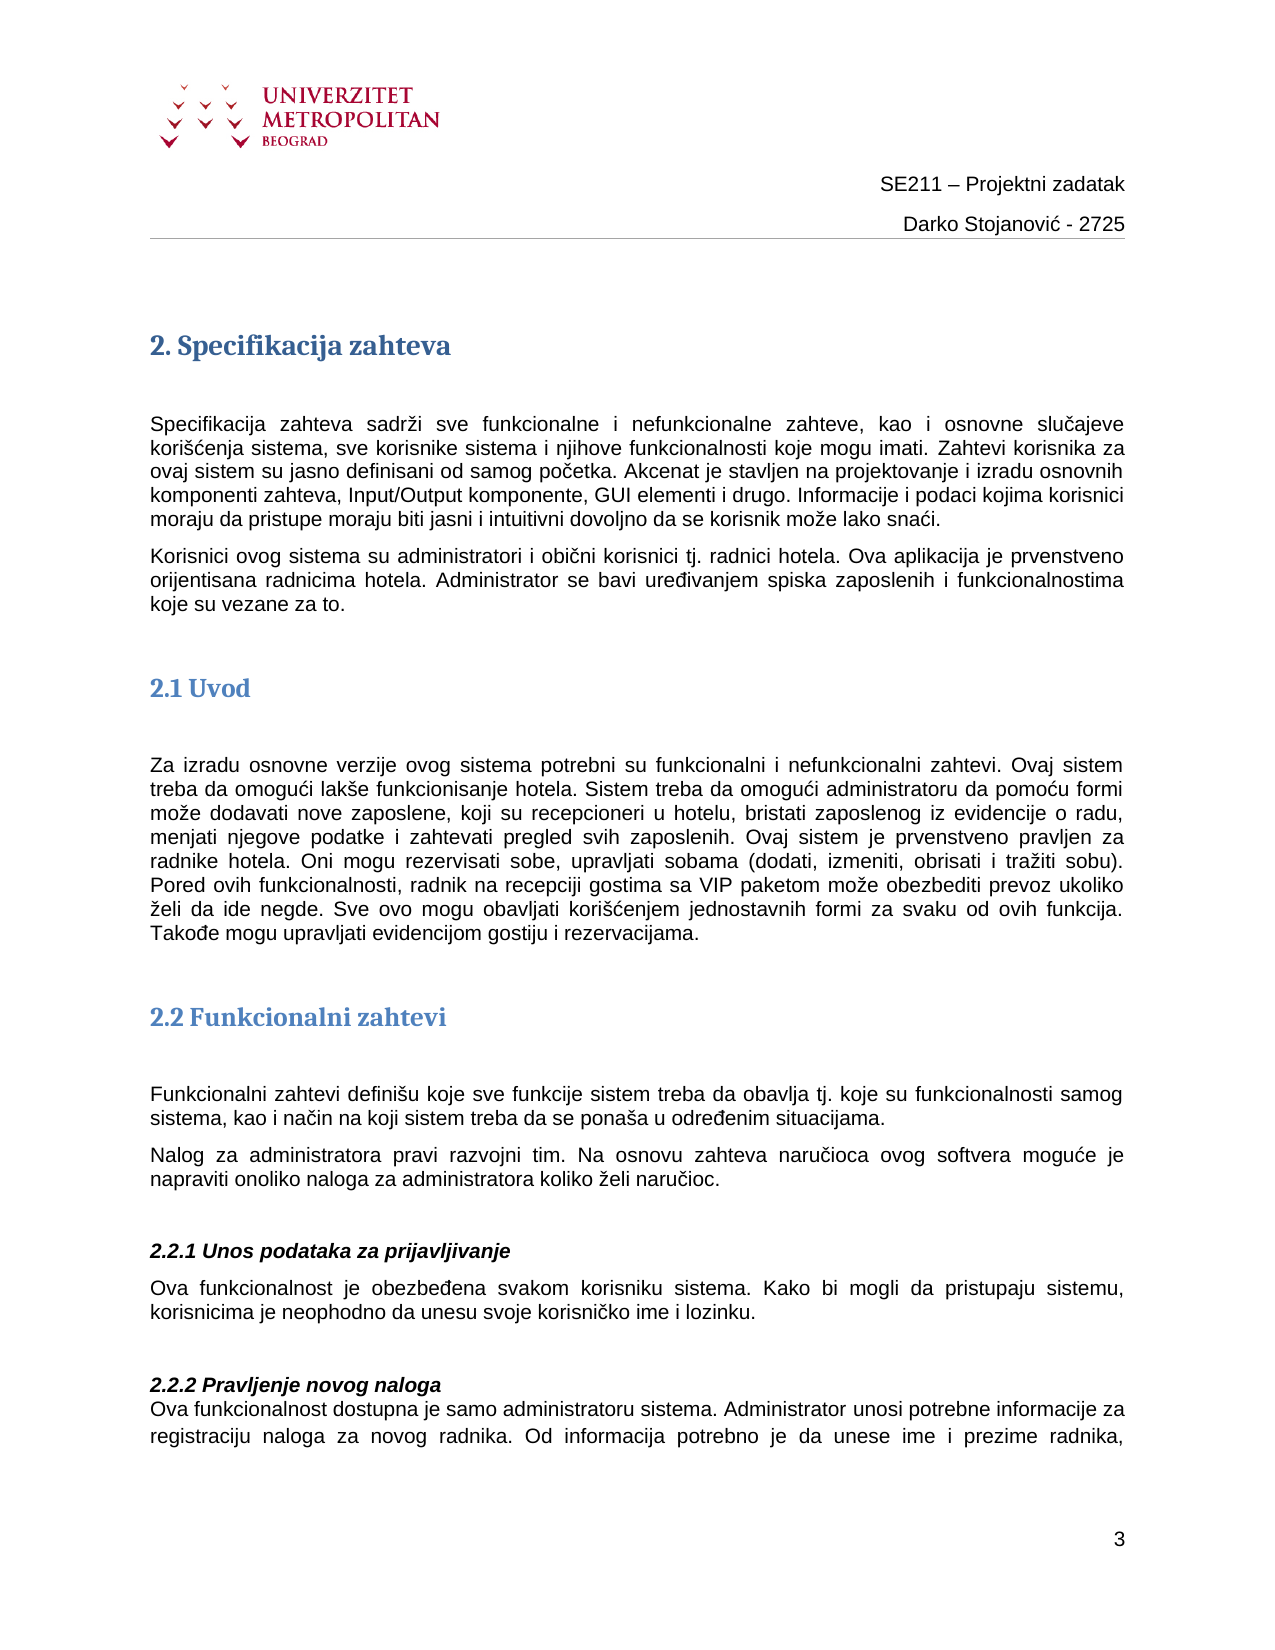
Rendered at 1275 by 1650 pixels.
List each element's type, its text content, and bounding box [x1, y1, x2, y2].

text 2.2.2 Pravljenje novog naloga [150, 1373, 1125, 1397]
text Specifikacija zahteva sadrži sve funkcionalne i nefunkcionalne zahteve, kao i osnovne slučajeve korišćenja sistema, sve korisnike sistema i njihove funkcionalnosti koje mogu imati. Zahtevi korisnika za ovaj sistem su jasno definisani od samog početka. Akcenat je stavljen na projektovanje i izradu osnovnih komponenti zahteva, Input/Output komponente, GUI elementi i drugo. Informacije i podaci kojima korisnici moraju da pristupe moraju biti jasni i intuitivni dovoljno da se korisnik može lako snaći. [150, 411, 1125, 531]
text Korisnici ovog sistema su administratori i obični korisnici tj. radnici hotela. Ova aplikacija je prvenstveno orijentisana radnicima hotela. Administrator se bavi uređivanjem spiska zaposlenih i funkcionalnostima koje su vezane za to. [150, 544, 1125, 616]
text Ova funkcionalnost je obezbeđena svakom korisniku sistema. Kako bi mogli da pristupaju sistemu, korisnicima je neophodno da unesu svoje korisničko ime i lozinku. [150, 1276, 1125, 1324]
picture [150, 75, 449, 156]
text Nalog za administratora pravi razvojni tim. Na osnovu zahteva naručioca ovog softvera moguće je napraviti onoliko naloga za administratora koliko želi naručioc. [150, 1142, 1125, 1190]
subtitle 2.2 Funkcionalni zahtevi [150, 1002, 1125, 1033]
subtitle 2.1 Uvod [150, 673, 1125, 704]
text Za izradu osnovne verzije ovog sistema potrebni su funkcionalni i nefunkcionalni zahtevi. Ovaj sistem treba da omogući lakše funkcionisanje hotela. Sistem treba da omogući administratoru da pomoću formi može dodavati nove zaposlene, koji su recepcioneri u hotelu, bristati zaposlenog iz evidencije o radu, menjati njegove podatke i zahtevati pregled svih zaposlenih. Ovaj sistem je prvenstveno pravljen za radnike hotela. Oni mogu rezervisati sobe, upravljati sobama (dodati, izmeniti, obrisati i tražiti sobu). Pored ovih funkcionalnosti, radnik na recepciji gostima sa VIP paketom može obezbediti prevoz ukoliko želi da ide negde. Sve ovo mogu obavljati korišćenjem jednostavnih formi za svaku od ovih funkcija. Takođe mogu upravljati evidencijom gostiju i rezervacijama. [150, 753, 1125, 945]
text Funkcionalni zahtevi definišu koje sve funkcije sistem treba da obavlja tj. koje su funkcionalnosti samog sistema, kao i način na koji sistem treba da se ponaša u određenim situacijama. [150, 1082, 1125, 1130]
subtitle 2. Specifikacija zahteva [150, 329, 1125, 362]
text 2.2.1 Unos podataka za prijavljivanje [150, 1239, 1125, 1263]
